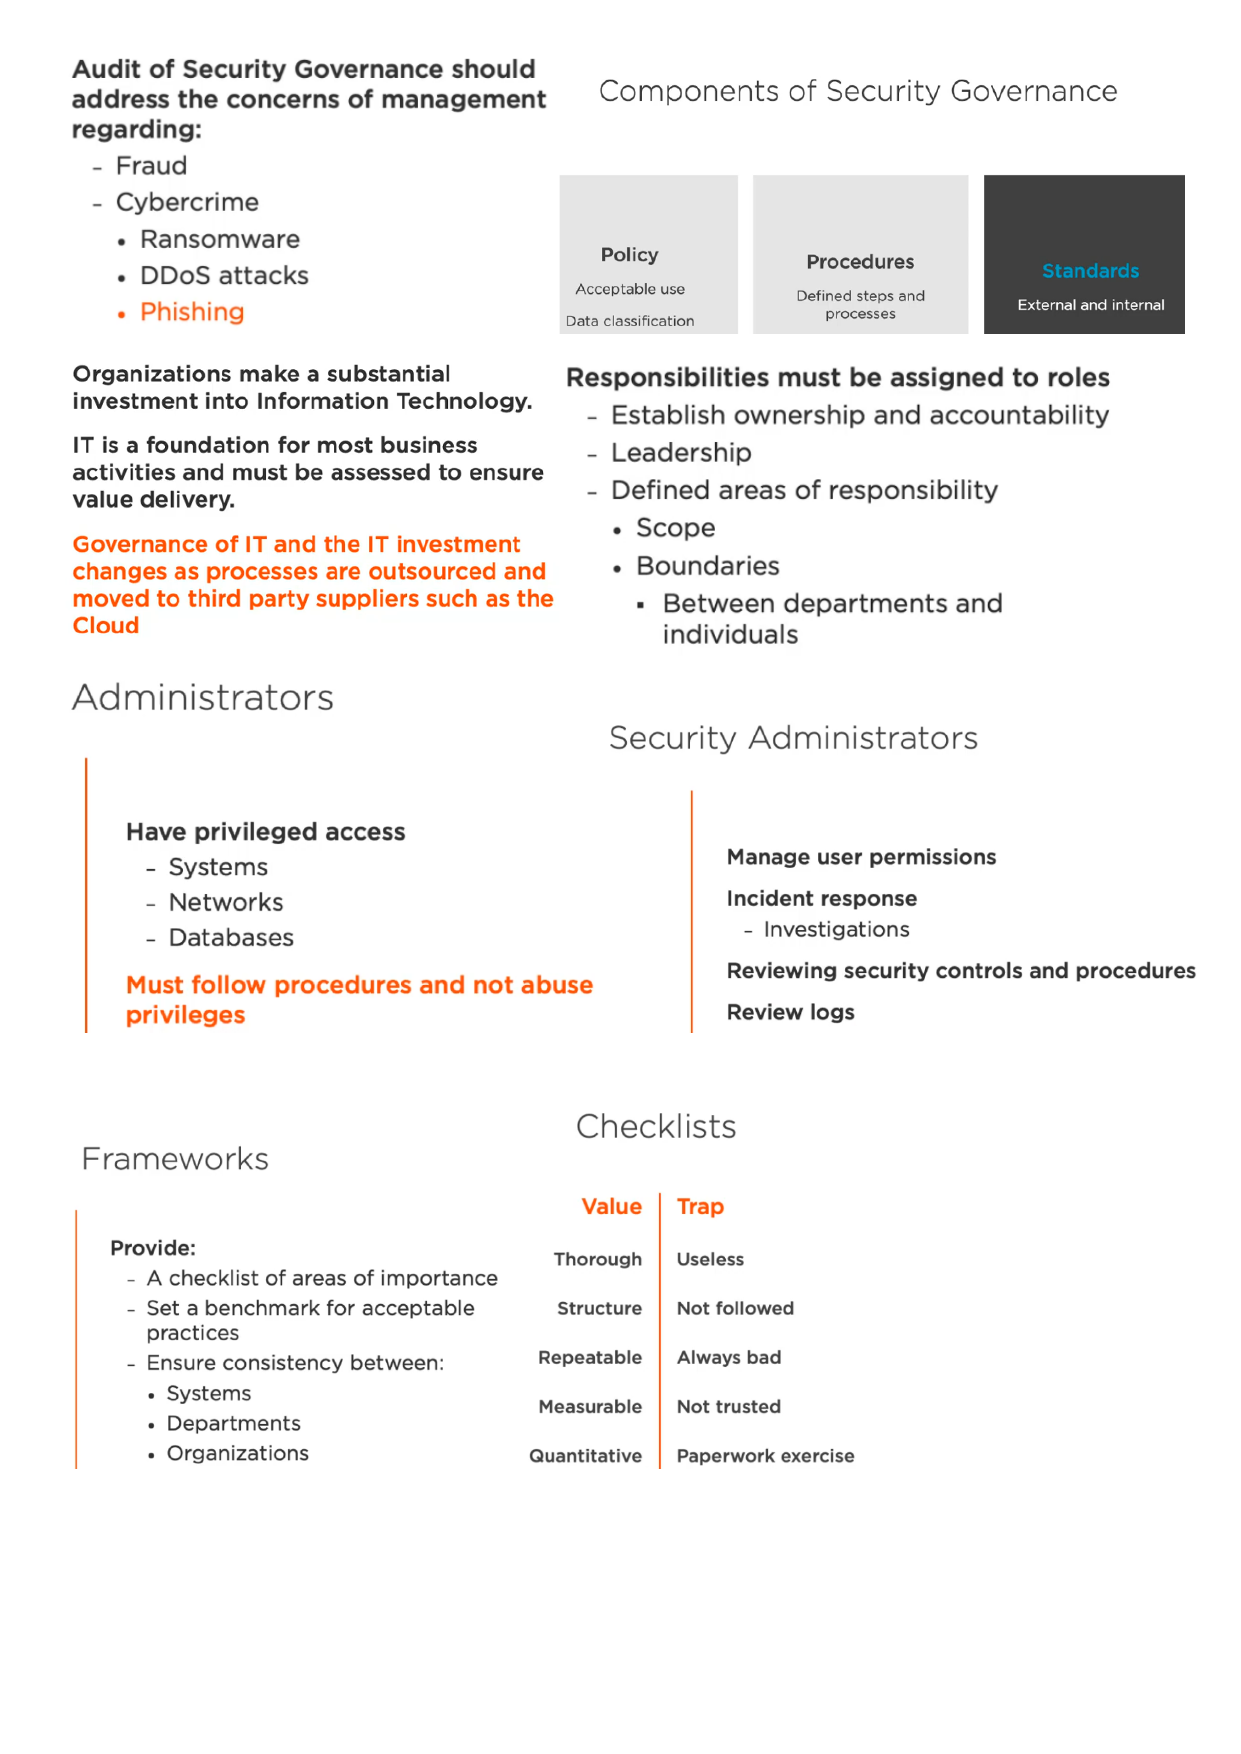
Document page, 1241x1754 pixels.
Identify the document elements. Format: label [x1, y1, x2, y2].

picture [65, 44, 1185, 334]
picture [65, 1098, 879, 1469]
picture [65, 673, 1204, 1033]
picture [65, 352, 1121, 656]
